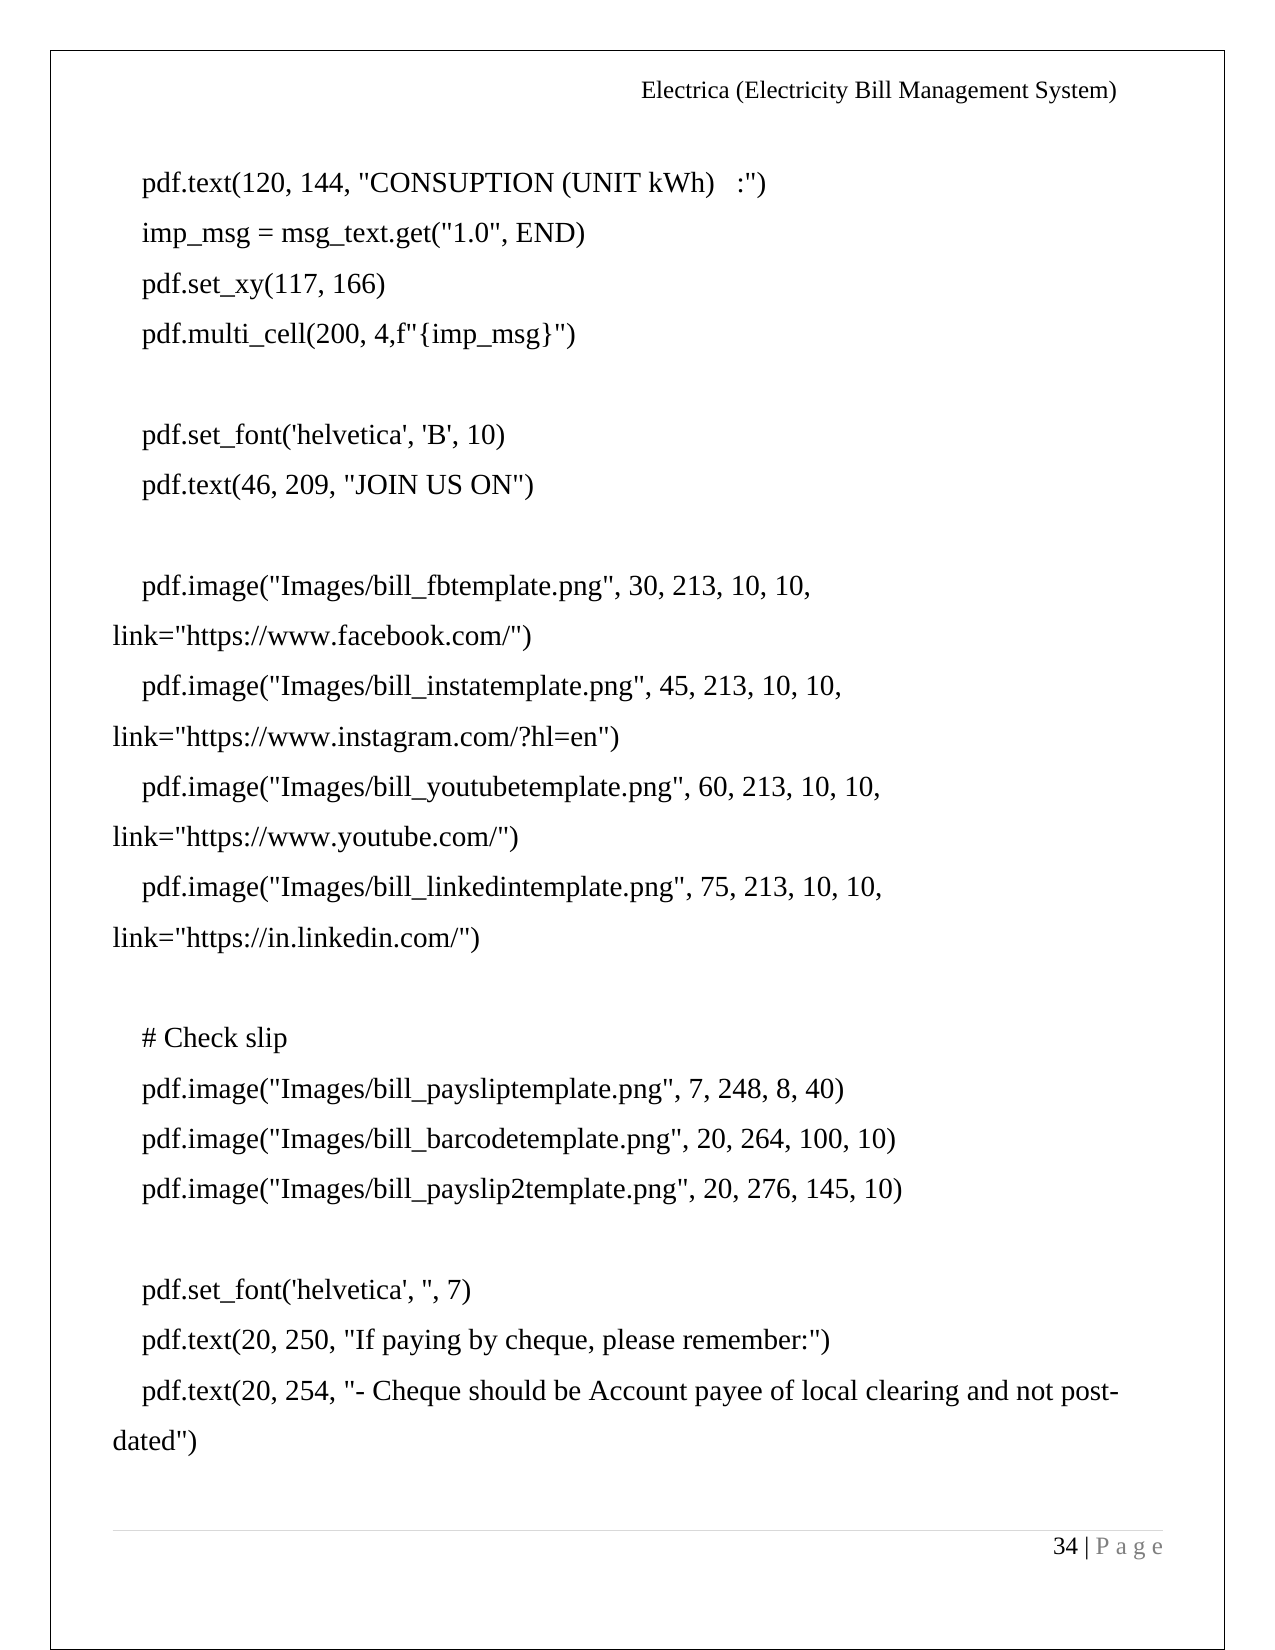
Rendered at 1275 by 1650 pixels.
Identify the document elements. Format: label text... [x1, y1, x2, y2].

list pdf.set_font('helvetica', '', 7) [112, 1272, 1163, 1306]
list pdf.image("Images/bill_fbtemplate.png", 30, 213, 10, 10, link="https://www.facebook.com/") [112, 568, 1163, 652]
list pdf.text(120, 144, "CONSUPTION (UNIT kWh) :") [112, 165, 1163, 199]
list # Check slip [112, 1021, 1163, 1054]
list pdf.image("Images/bill_youtubetemplate.png", 60, 213, 10, 10, link="https://www.youtube.com/") [112, 769, 1163, 853]
list pdf.set_font('helvetica', 'B', 10) [112, 417, 1163, 450]
list imp_msg = msg_text.get("1.0", END) [112, 216, 1163, 249]
list pdf.set_xy(117, 166) [112, 266, 1163, 299]
list pdf.image("Images/bill_payslip2template.png", 20, 276, 145, 10) [112, 1171, 1163, 1205]
list pdf.text(20, 254, "- Cheque should be Account payee of local clearing and not post-dated") [112, 1373, 1163, 1457]
list pdf.multi_cell(200, 4,f"{imp_msg}") [112, 316, 1163, 350]
list pdf.image("Images/bill_linkedintemplate.png", 75, 213, 10, 10, link="https://in.linkedin.com/") [112, 869, 1163, 953]
list pdf.text(46, 209, "JOIN US ON") [112, 467, 1163, 501]
list pdf.text(20, 250, "If paying by cheque, please remember:") [112, 1322, 1163, 1356]
list pdf.image("Images/bill_paysliptemplate.png", 7, 248, 8, 40) [112, 1071, 1163, 1104]
list pdf.image("Images/bill_instatemplate.png", 45, 213, 10, 10, link="https://www.instagram.com/?hl=en") [112, 668, 1163, 752]
list pdf.image("Images/bill_barcodetemplate.png", 20, 264, 100, 10) [112, 1121, 1163, 1155]
